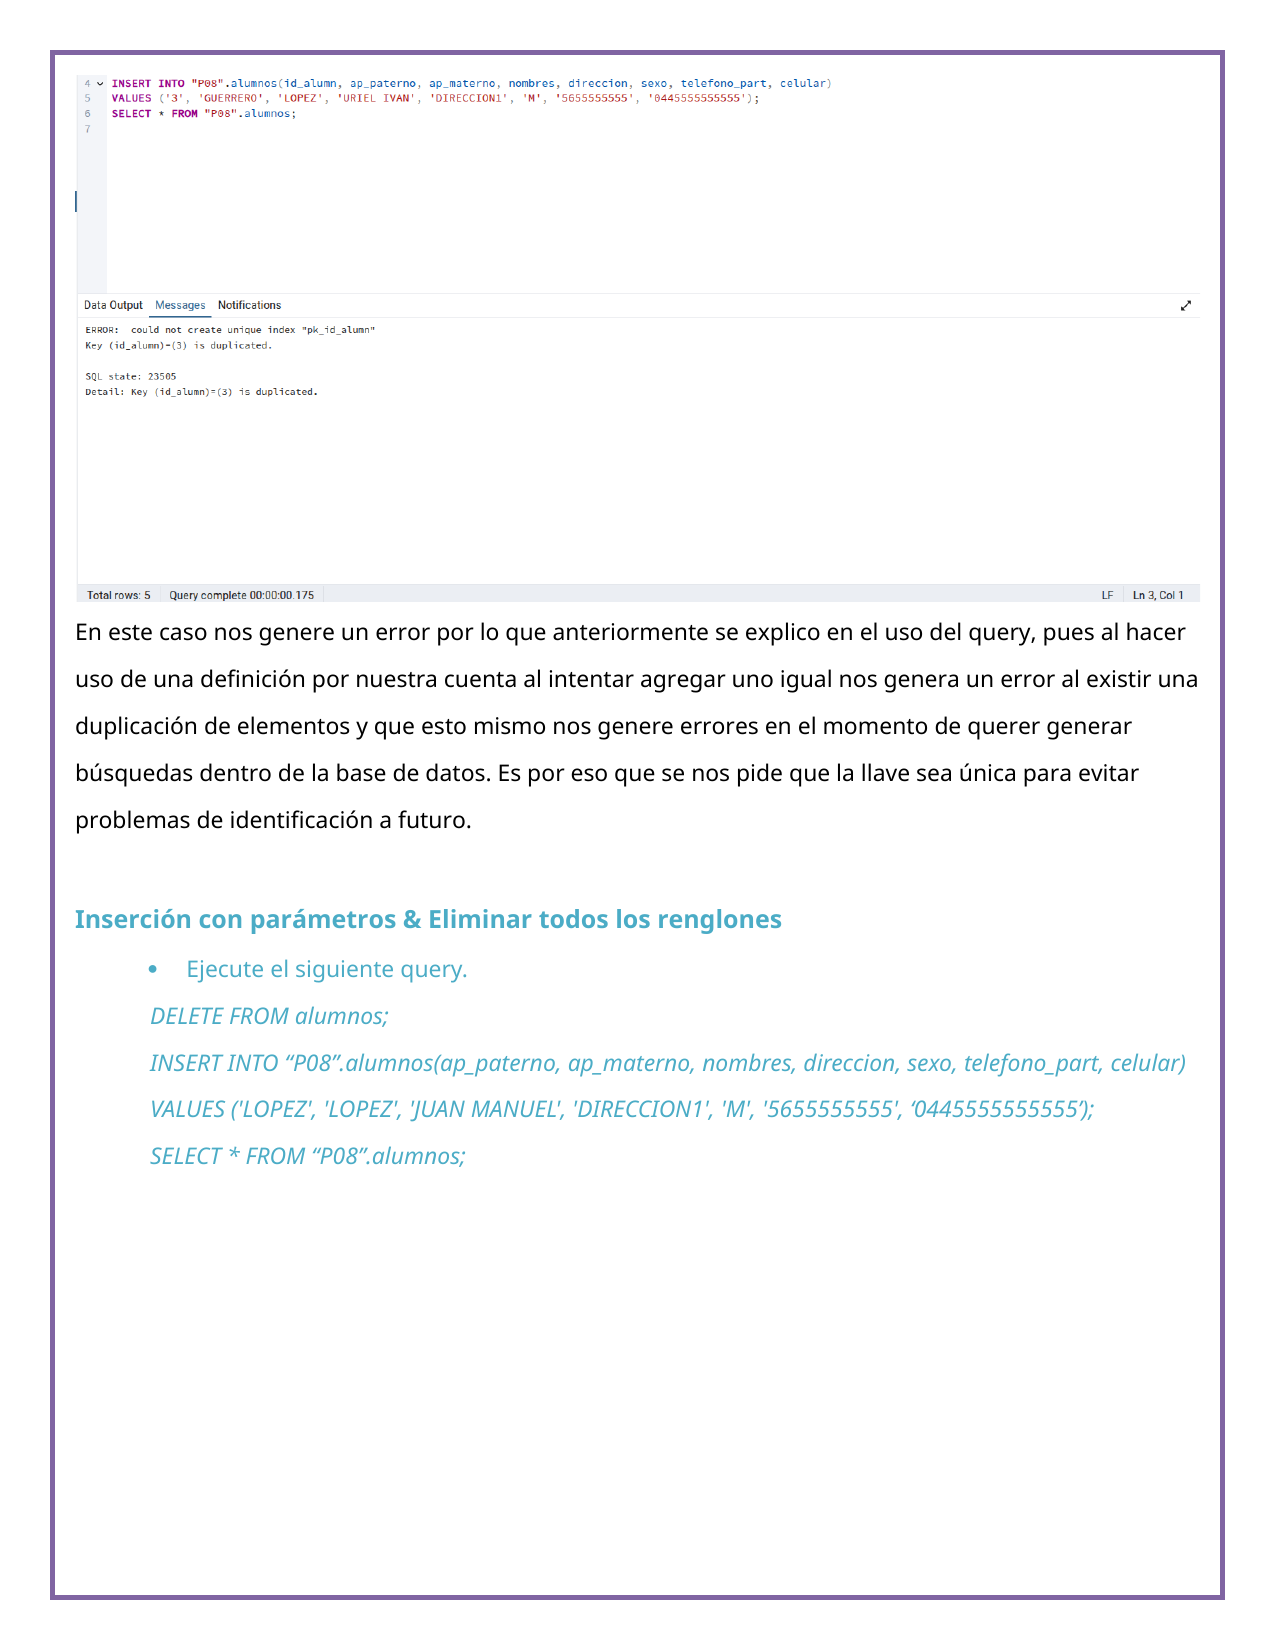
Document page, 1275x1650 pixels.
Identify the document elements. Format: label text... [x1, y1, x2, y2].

text En este caso nos genere un error por lo que anteriormente se explico en el uso del query, pues al hacer uso de una definición por nuestra cuenta al intentar agregar uno igual nos genera un error al existir una duplicación de elementos y que esto mismo nos genere errores en el momento de querer generar búsquedas dentro de la base de datos. Es por eso que se nos pide que la llave sea única para evitar problemas de identificación a futuro. [75, 616, 1200, 835]
list SELECT * FROM “P08”.alumnos; [150, 1140, 1200, 1172]
list Ejecute el siguiente query. [149, 953, 1200, 984]
list DELETE FROM alumnos; [150, 1000, 1200, 1031]
list INSERT INTO “P08”.alumnos(ap_paterno, ap_materno, nombres, direccion, sexo, telefono_part, celular) VALUES ('LOPEZ', 'LOPEZ', 'JUAN MANUEL', 'DIRECCION1', 'M', '5655555555', ‘0445555555555’); [150, 1047, 1200, 1125]
picture [75, 75, 1200, 602]
text Inserción con parámetros & Eliminar todos los renglones [75, 902, 1200, 936]
